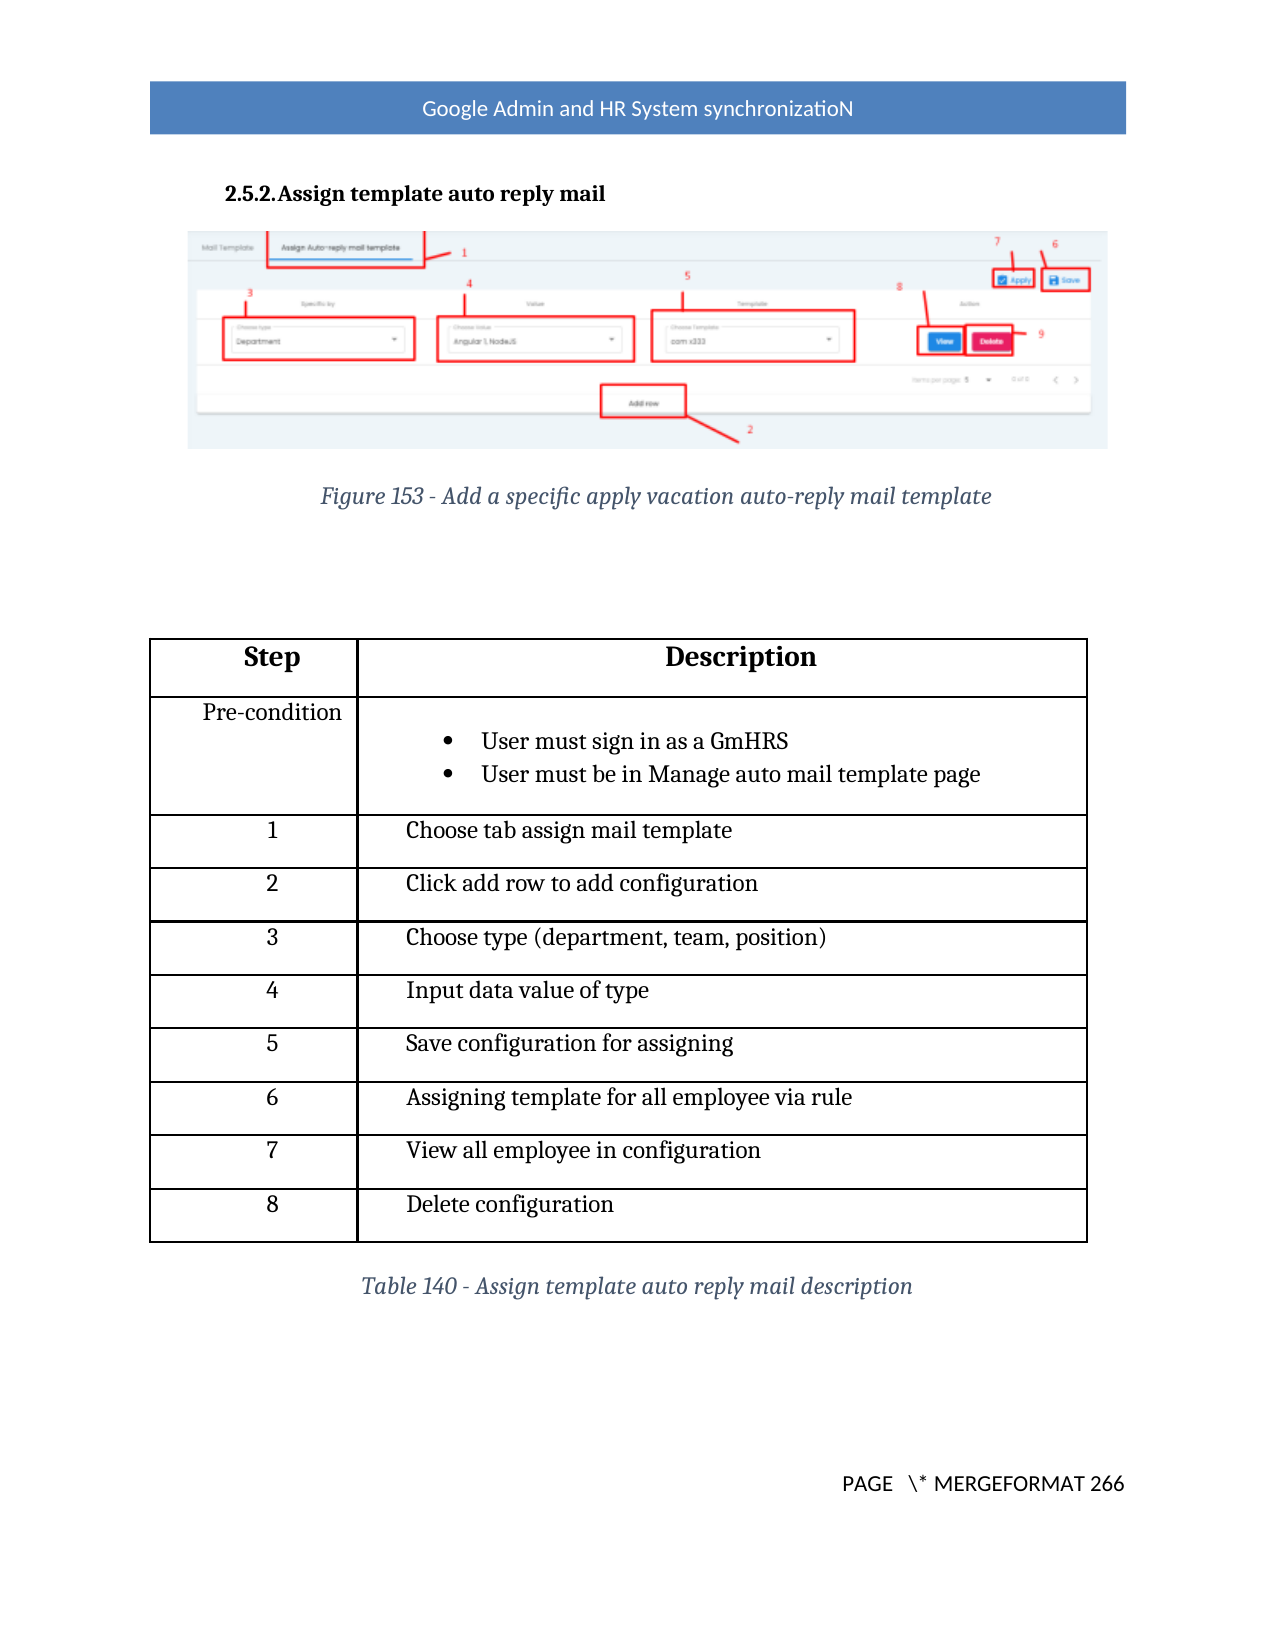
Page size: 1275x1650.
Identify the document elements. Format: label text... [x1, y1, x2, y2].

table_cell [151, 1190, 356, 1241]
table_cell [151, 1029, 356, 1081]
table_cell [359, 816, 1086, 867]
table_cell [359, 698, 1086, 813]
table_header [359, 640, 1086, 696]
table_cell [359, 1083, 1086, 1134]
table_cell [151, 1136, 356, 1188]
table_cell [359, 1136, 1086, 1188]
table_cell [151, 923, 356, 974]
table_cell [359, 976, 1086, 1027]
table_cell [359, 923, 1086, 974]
picture [187, 231, 1108, 449]
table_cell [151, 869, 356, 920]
subtitle Assign template auto reply mail [225, 181, 1125, 207]
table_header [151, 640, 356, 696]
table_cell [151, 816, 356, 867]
text Figure 153 - Add a specific apply vacation auto-reply mail template [187, 482, 1125, 510]
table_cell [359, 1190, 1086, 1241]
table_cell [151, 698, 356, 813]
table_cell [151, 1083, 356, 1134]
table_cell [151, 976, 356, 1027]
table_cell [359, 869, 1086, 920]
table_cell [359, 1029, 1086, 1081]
